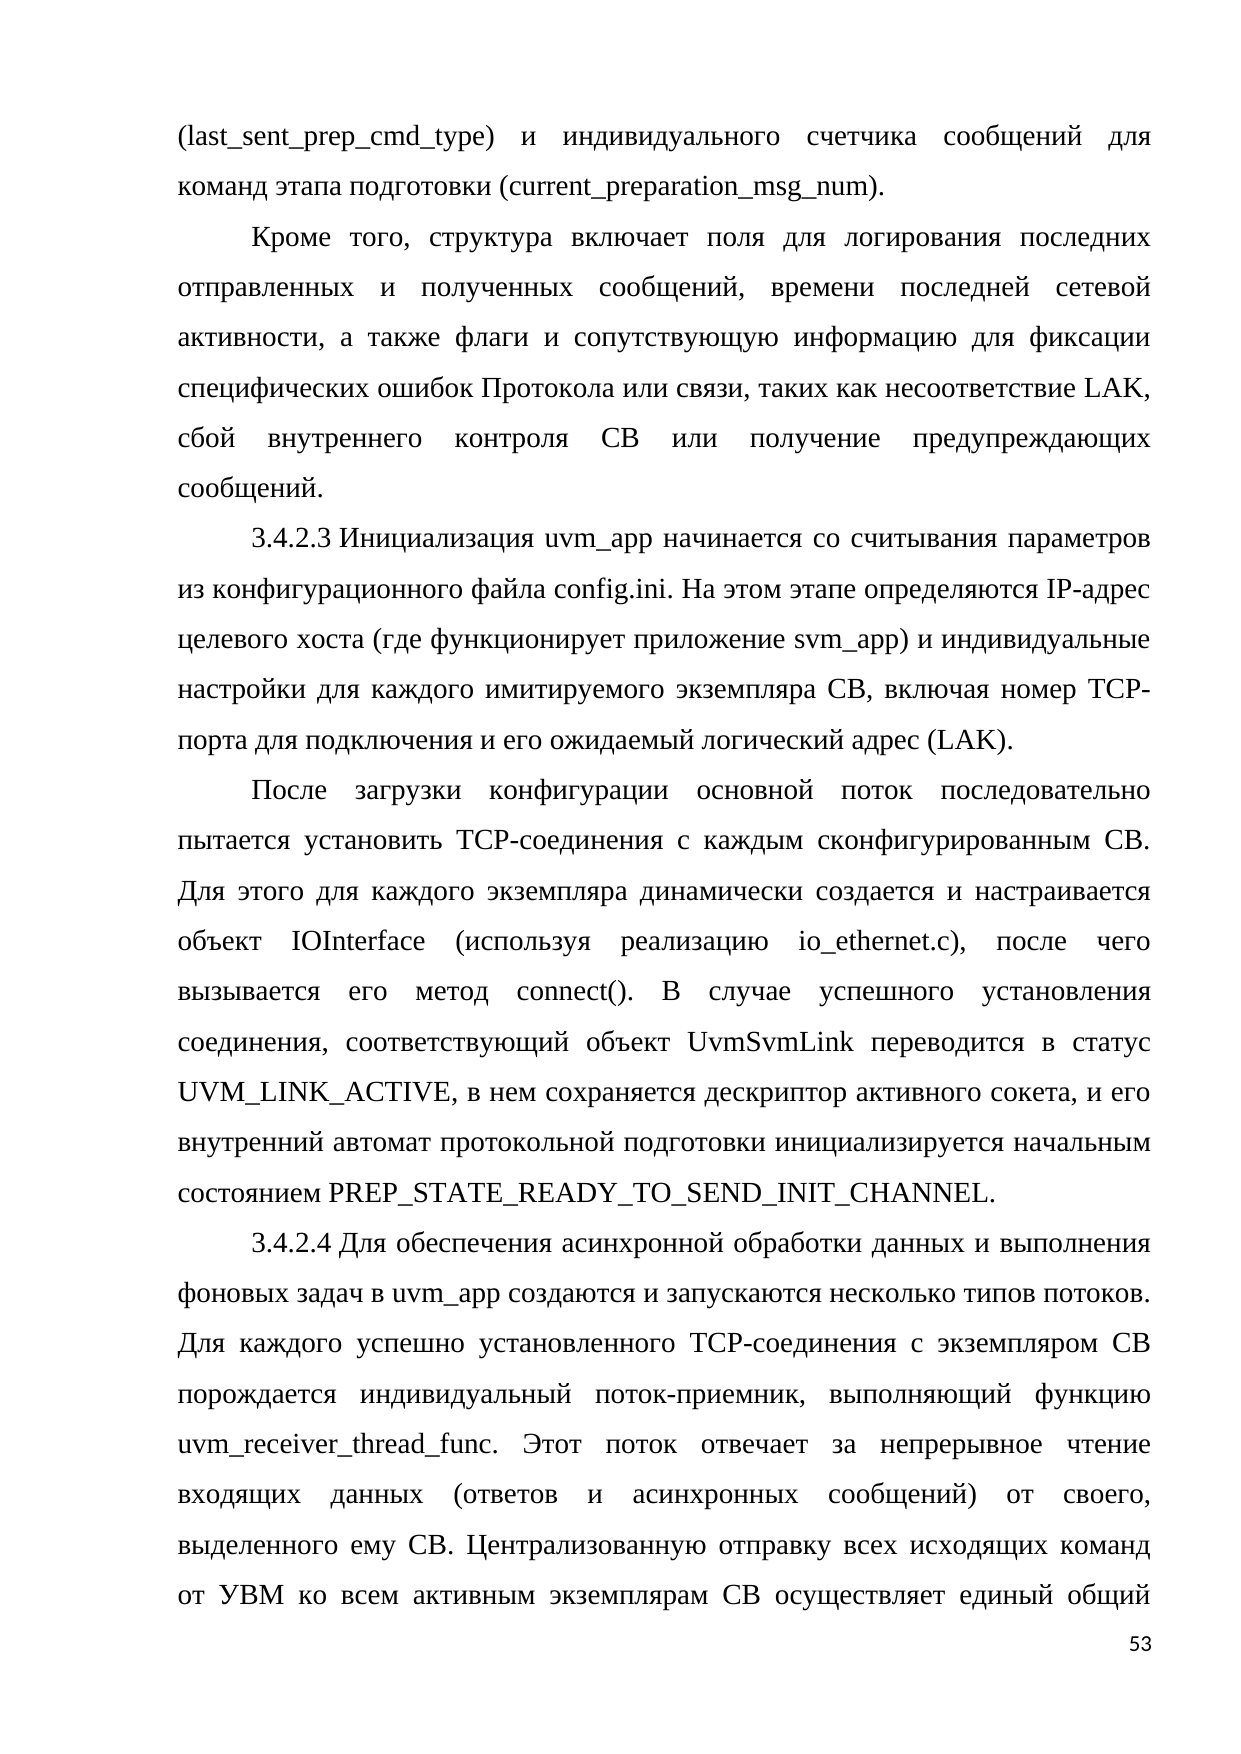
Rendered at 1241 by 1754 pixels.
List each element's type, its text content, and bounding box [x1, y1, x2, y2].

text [177, 1225, 1152, 1611]
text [177, 118, 1152, 202]
text Инициализация uvm_app начинается со считывания параметров из конфигурационного файла config.ini. На этом этапе определяются IP-адрес целевого хоста (где функционирует приложение svm_app) и индивидуальные настройки для каждого имитируемого экземпляра СВ, включая номер TCP-порта для подключения и его ожидаемый логический адрес (LAK). [177, 521, 1152, 755]
text После загрузки конфигурации основной поток последовательно пытается установить TCP-соединения с каждым сконфигурированным СВ. Для этого для каждого экземпляра динамически создается и настраивается объект IOInterface (используя реализацию io_ethernet.c), после чего вызывается его метод connect(). В случае успешного установления соединения, соответствующий объект UvmSvmLink переводится в статус UVM_LINK_ACTIVE, в нем сохраняется дескриптор активного сокета, и его внутренний автомат протокольной подготовки инициализируется начальным состоянием PREP_STATE_READY_TO_SEND_INIT_CHANNEL. [177, 772, 1152, 1208]
text Кроме того, структура включает поля для логирования последних отправленных и полученных сообщений, времени последней сетевой активности, а также флаги и сопутствующую информацию для фиксации специфических ошибок Протокола или связи, таких как несоответствие LAK, сбой внутреннего контроля СВ или получение предупреждающих сообщений. [177, 219, 1152, 504]
